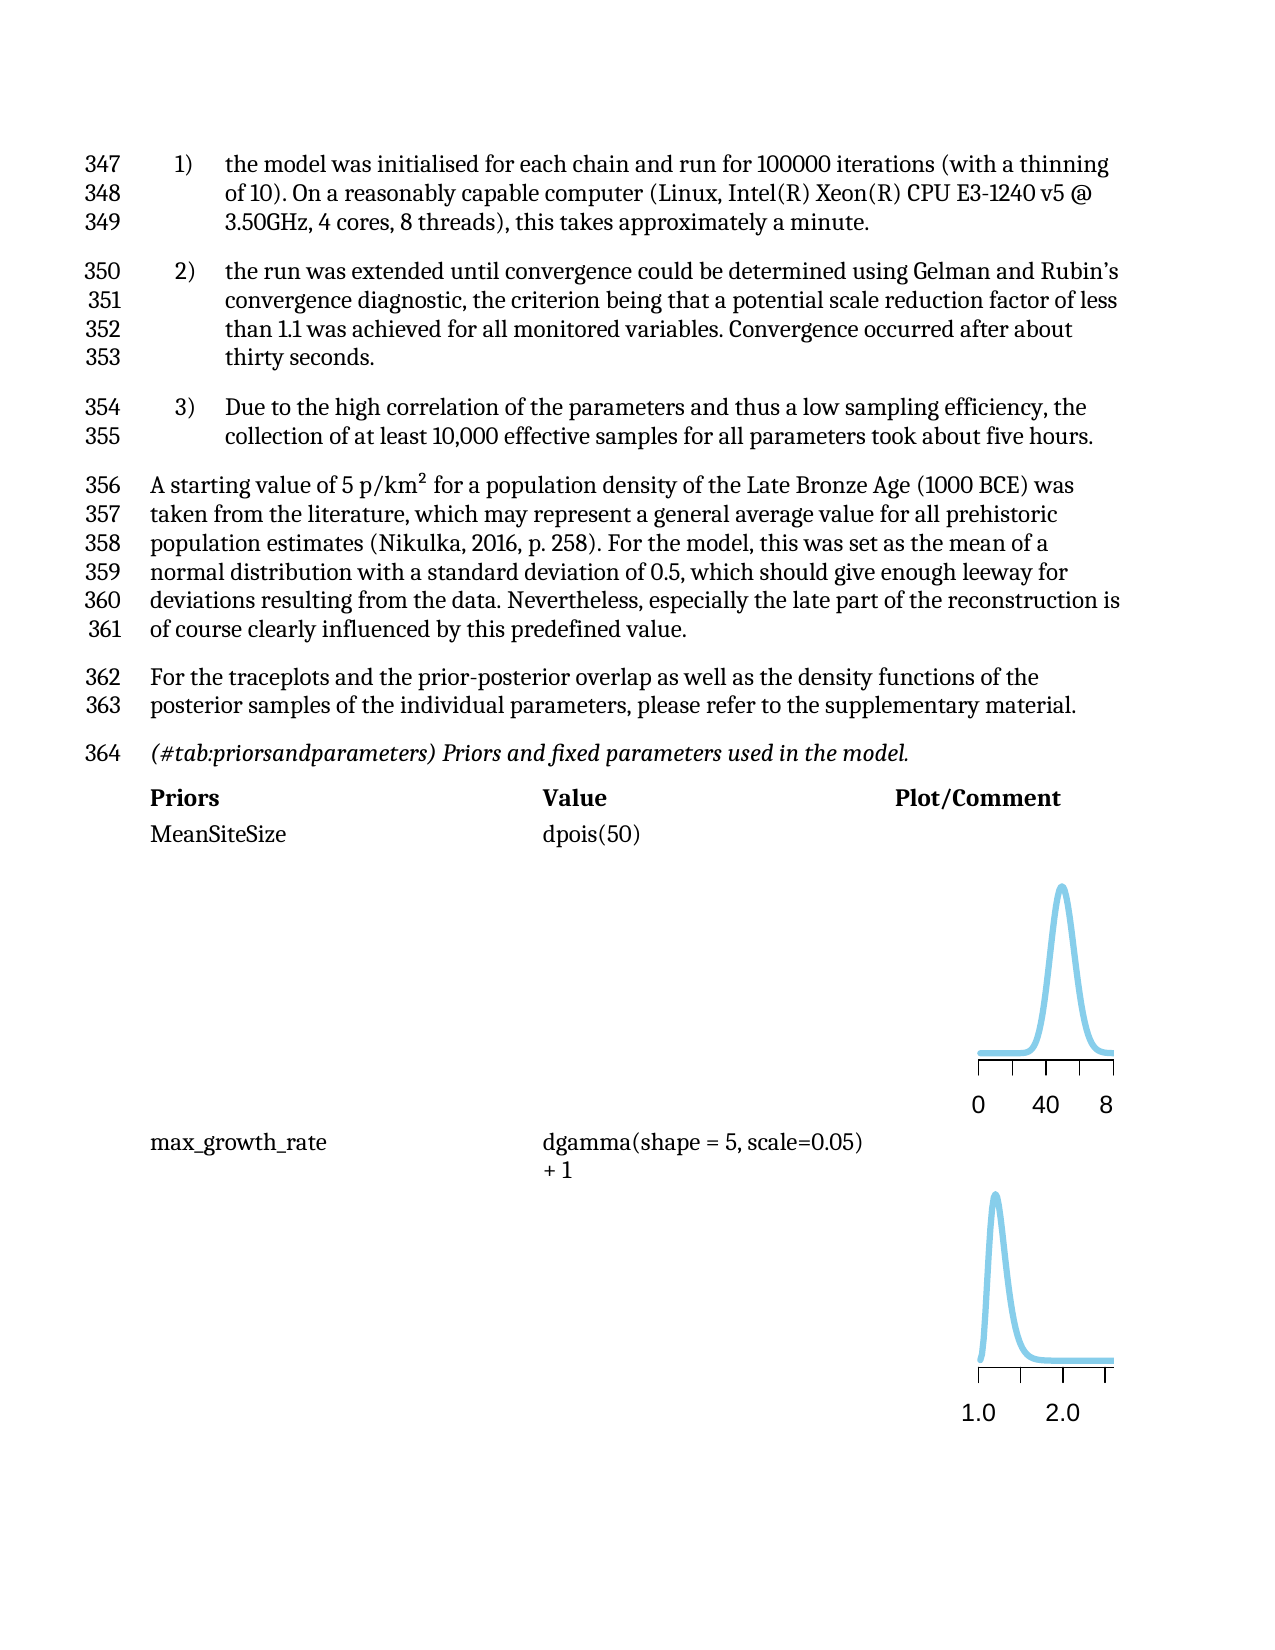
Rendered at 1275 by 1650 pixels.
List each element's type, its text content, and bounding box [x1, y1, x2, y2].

table_cell MeanSiteSize [139, 816, 531, 1124]
list the run was extended until convergence could be determined using Gelman and Rubin’s convergence diagnostic, the criterion being that a potential scale reduction factor of less than 1.1 was achieved for all monitored variables. Convergence occurred after about thirty seconds. [175, 257, 1125, 372]
table_header Priors [139, 780, 531, 816]
list Due to the high correlation of the parameters and thus a low sampling efficiency, the collection of at least 10,000 effective samples for all parameters took about five hours. [175, 393, 1125, 450]
table_cell dgamma(shape = 5, scale=0.05) + 1 [531, 1124, 883, 1431]
table_header Value [531, 780, 883, 816]
list the model was initialised for each chain and run for 100000 iterations (with a thinning of 10). On a reasonably capable computer (Linux, Intel(R) Xeon(R) CPU E3-1240 v5 @ 3.50GHz, 4 cores, 8 threads), this takes approximately a minute. [175, 150, 1125, 236]
text A starting value of 5 p/km² for a population density of the Late Bronze Age (1000 BCE) was taken from the literature, which may represent a general average value for all prehistoric population estimates (Nikulka, 2016, p. 258). For the model, this was set as the mean of a normal distribution with a standard deviation of 0.5, which should give enough leeway for deviations resulting from the data. Nevertheless, especially the late part of the reconstruction is of course clearly influenced by this predefined value. [150, 471, 1125, 644]
table_header Plot/Comment [884, 780, 1114, 816]
table_cell [884, 1124, 1114, 1431]
table_cell max_growth_rate [139, 1124, 531, 1431]
text (#tab:priorsandparameters) Priors and fixed parameters used in the model. [150, 739, 1125, 767]
table_cell dpois(50) [531, 816, 883, 1124]
table_cell [884, 816, 1114, 1124]
text For the traceplots and the prior-posterior overlap as well as the density functions of the posterior samples of the individual parameters, please refer to the supplementary material. [150, 662, 1125, 720]
